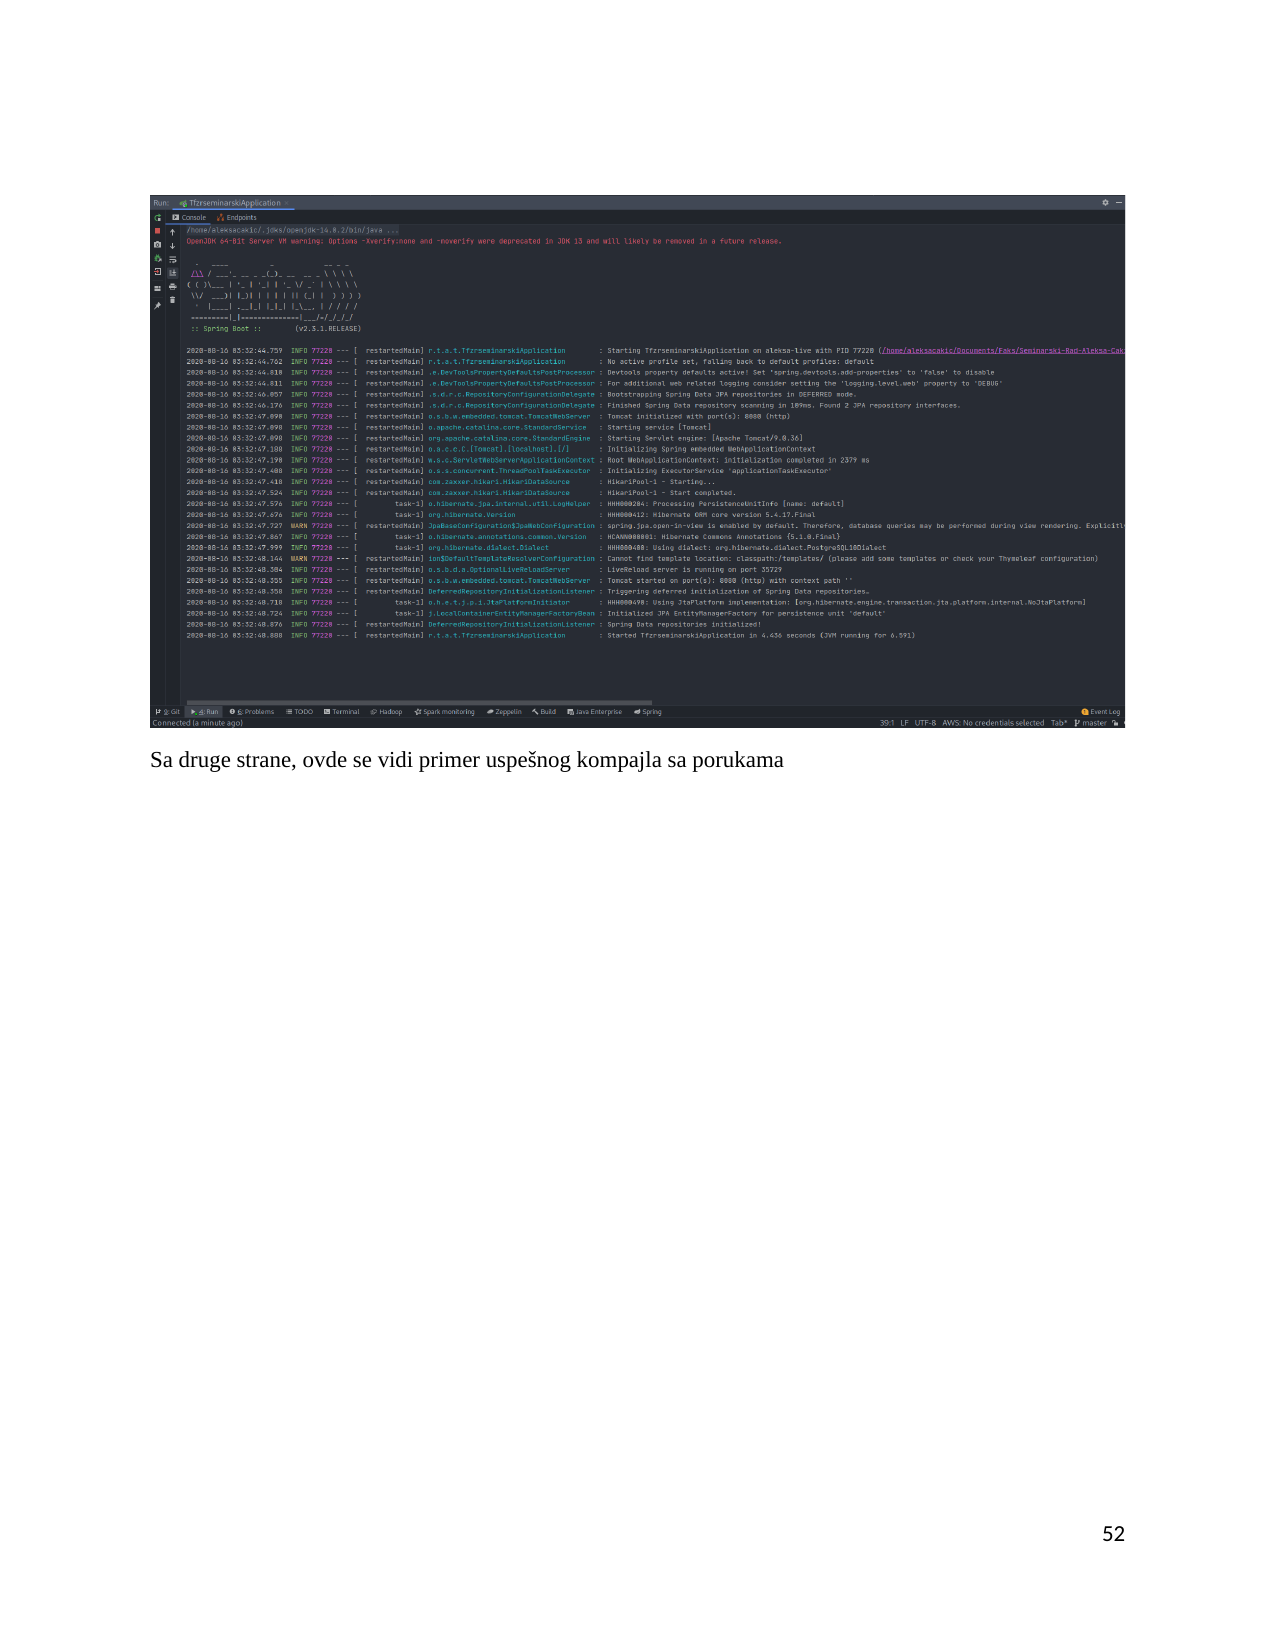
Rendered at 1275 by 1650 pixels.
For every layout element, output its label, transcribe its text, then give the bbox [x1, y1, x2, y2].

text Sa druge strane, ovde se vidi primer uspešnog kompajla sa porukama [150, 728, 1125, 772]
picture [150, 195, 1125, 728]
